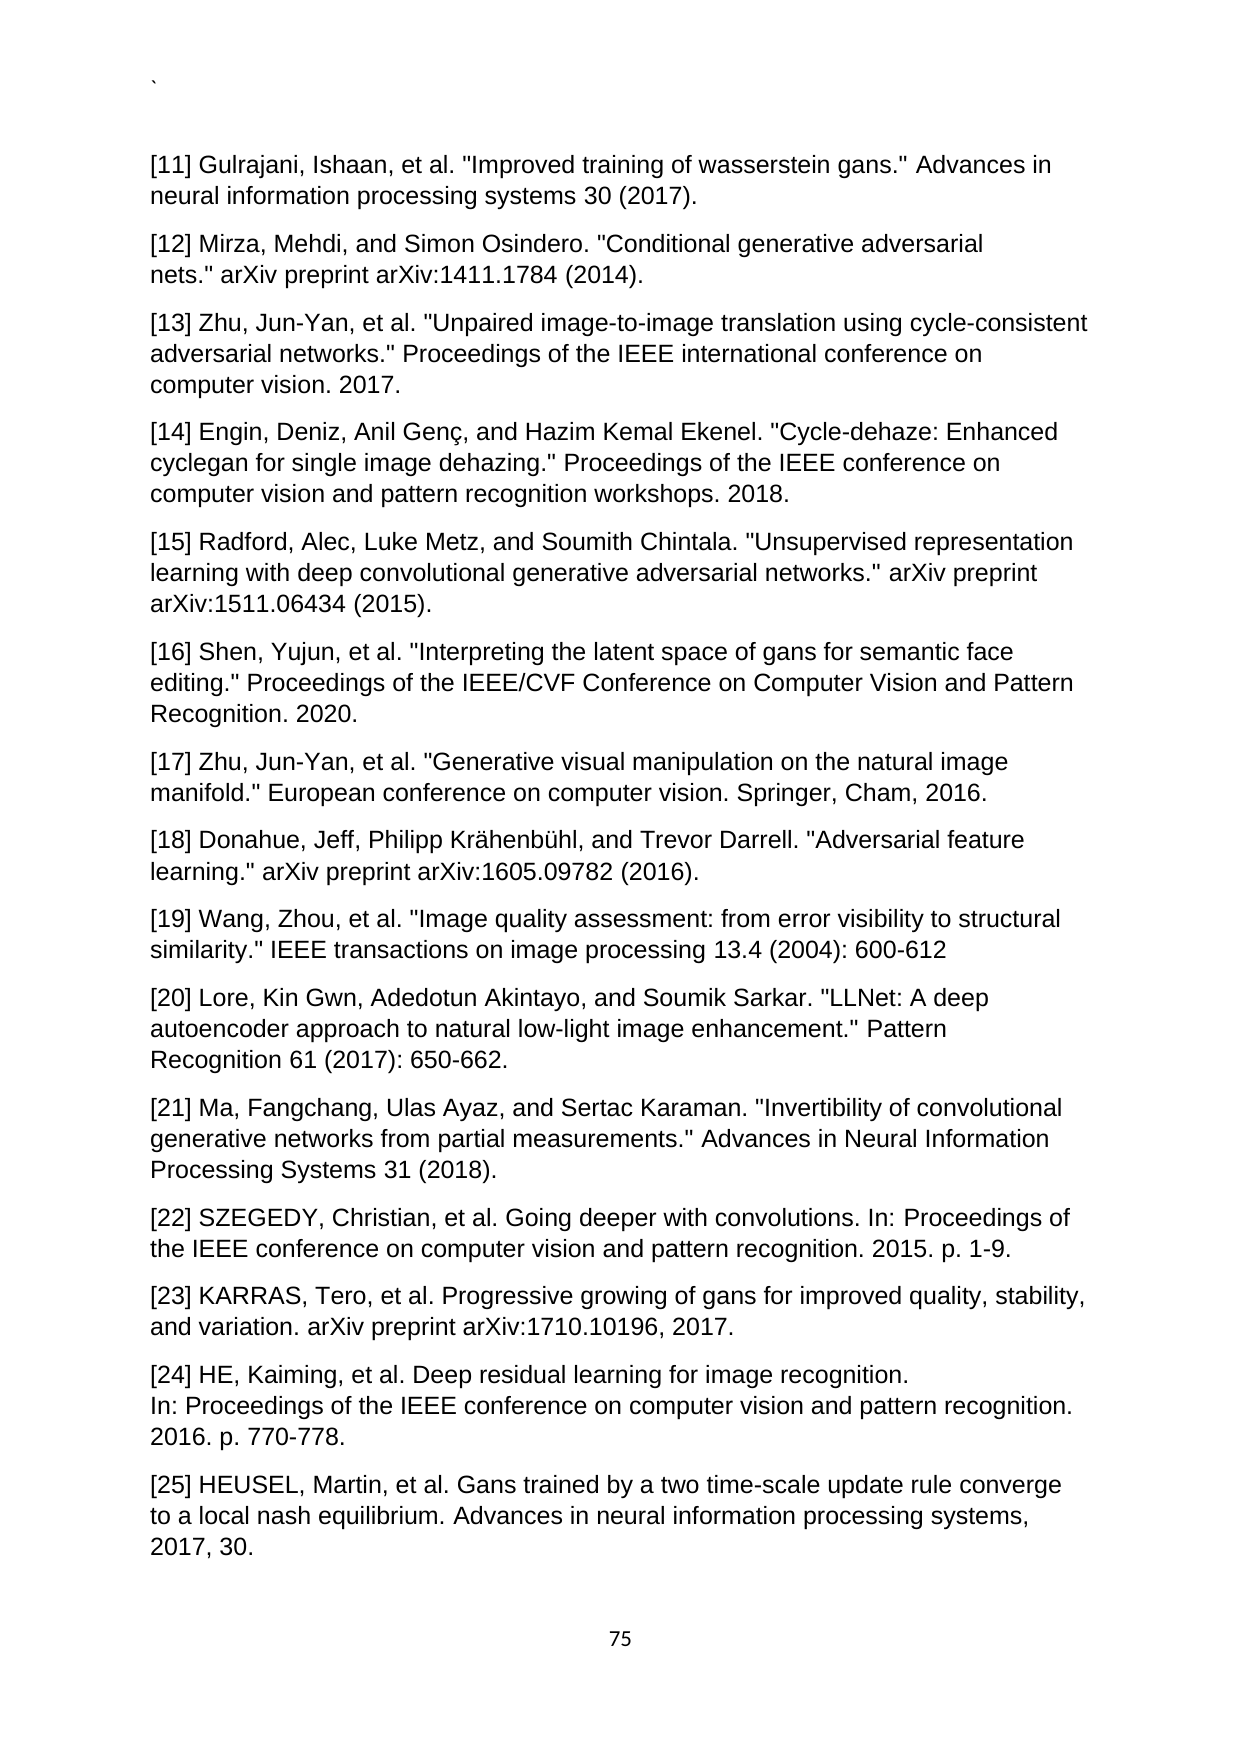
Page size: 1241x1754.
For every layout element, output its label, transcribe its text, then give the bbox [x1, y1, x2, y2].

text [11] Gulrajani, Ishaan, et al. "Improved training of wasserstein gans." Advances in neural information processing systems 30 (2017).‏ [150, 150, 1090, 210]
text [21] Ma, Fangchang, Ulas Ayaz, and Sertac Karaman. "Invertibility of convolutional generative networks from partial measurements." Advances in Neural Information Processing Systems 31 (2018).‏ [150, 1093, 1090, 1183]
text [20] Lore, Kin Gwn, Adedotun Akintayo, and Soumik Sarkar. "LLNet: A deep autoencoder approach to natural low-light image enhancement." Pattern Recognition 61 (2017): 650-662.‏ [150, 983, 1090, 1074]
text [15] Radford, Alec, Luke Metz, and Soumith Chintala. "Unsupervised representation learning with deep convolutional generative adversarial networks." arXiv preprint arXiv:1511.06434 (2015).‏ [150, 527, 1090, 618]
text [17] Zhu, Jun-Yan, et al. "Generative visual manipulation on the natural image manifold." European conference on computer vision. Springer, Cham, 2016.‏ [150, 747, 1090, 806]
text [12] Mirza, Mehdi, and Simon Osindero. "Conditional generative adversarial nets." arXiv preprint arXiv:1411.1784 (2014).‏ [150, 229, 1090, 288]
text [19] Wang, Zhou, et al. "Image quality assessment: from error visibility to structural similarity." IEEE transactions on image processing 13.4 (2004): 600-612 [150, 904, 1090, 964]
text [23] KARRAS, Tero, et al. Progressive growing of gans for improved quality, stability, and variation. arXiv preprint arXiv:1710.10196, 2017.‏ [150, 1281, 1090, 1341]
text [13] Zhu, Jun-Yan, et al. "Unpaired image-to-image translation using cycle-consistent adversarial networks." Proceedings of the IEEE international conference on computer vision. 2017.‏ [150, 307, 1090, 398]
text [22] SZEGEDY, Christian, et al. Going deeper with convolutions. In: Proceedings of the IEEE conference on computer vision and pattern recognition. 2015. p. 1-9.‏ [150, 1202, 1090, 1262]
text [18] Donahue, Jeff, Philipp Krähenbühl, and Trevor Darrell. "Adversarial feature learning." arXiv preprint arXiv:1605.09782 (2016).‏ [150, 825, 1090, 885]
text [14] Engin, Deniz, Anil Genç, and Hazim Kemal Ekenel. "Cycle-dehaze: Enhanced cyclegan for single image dehazing." Proceedings of the IEEE conference on computer vision and pattern recognition workshops. 2018. [150, 417, 1090, 508]
text [25] HEUSEL, Martin, et al. Gans trained by a two time-scale update rule converge to a local nash equilibrium. Advances in neural information processing systems, 2017, 30.‏ [150, 1470, 1090, 1561]
text [24] HE, Kaiming, et al. Deep residual learning for image recognition. In: Proceedings of the IEEE conference on computer vision and pattern recognition. 2016. p. 770-778.‏ [150, 1360, 1090, 1451]
text [16] Shen, Yujun, et al. "Interpreting the latent space of gans for semantic face editing." Proceedings of the IEEE/CVF Conference on Computer Vision and Pattern Recognition. 2020.‏ [150, 637, 1090, 728]
